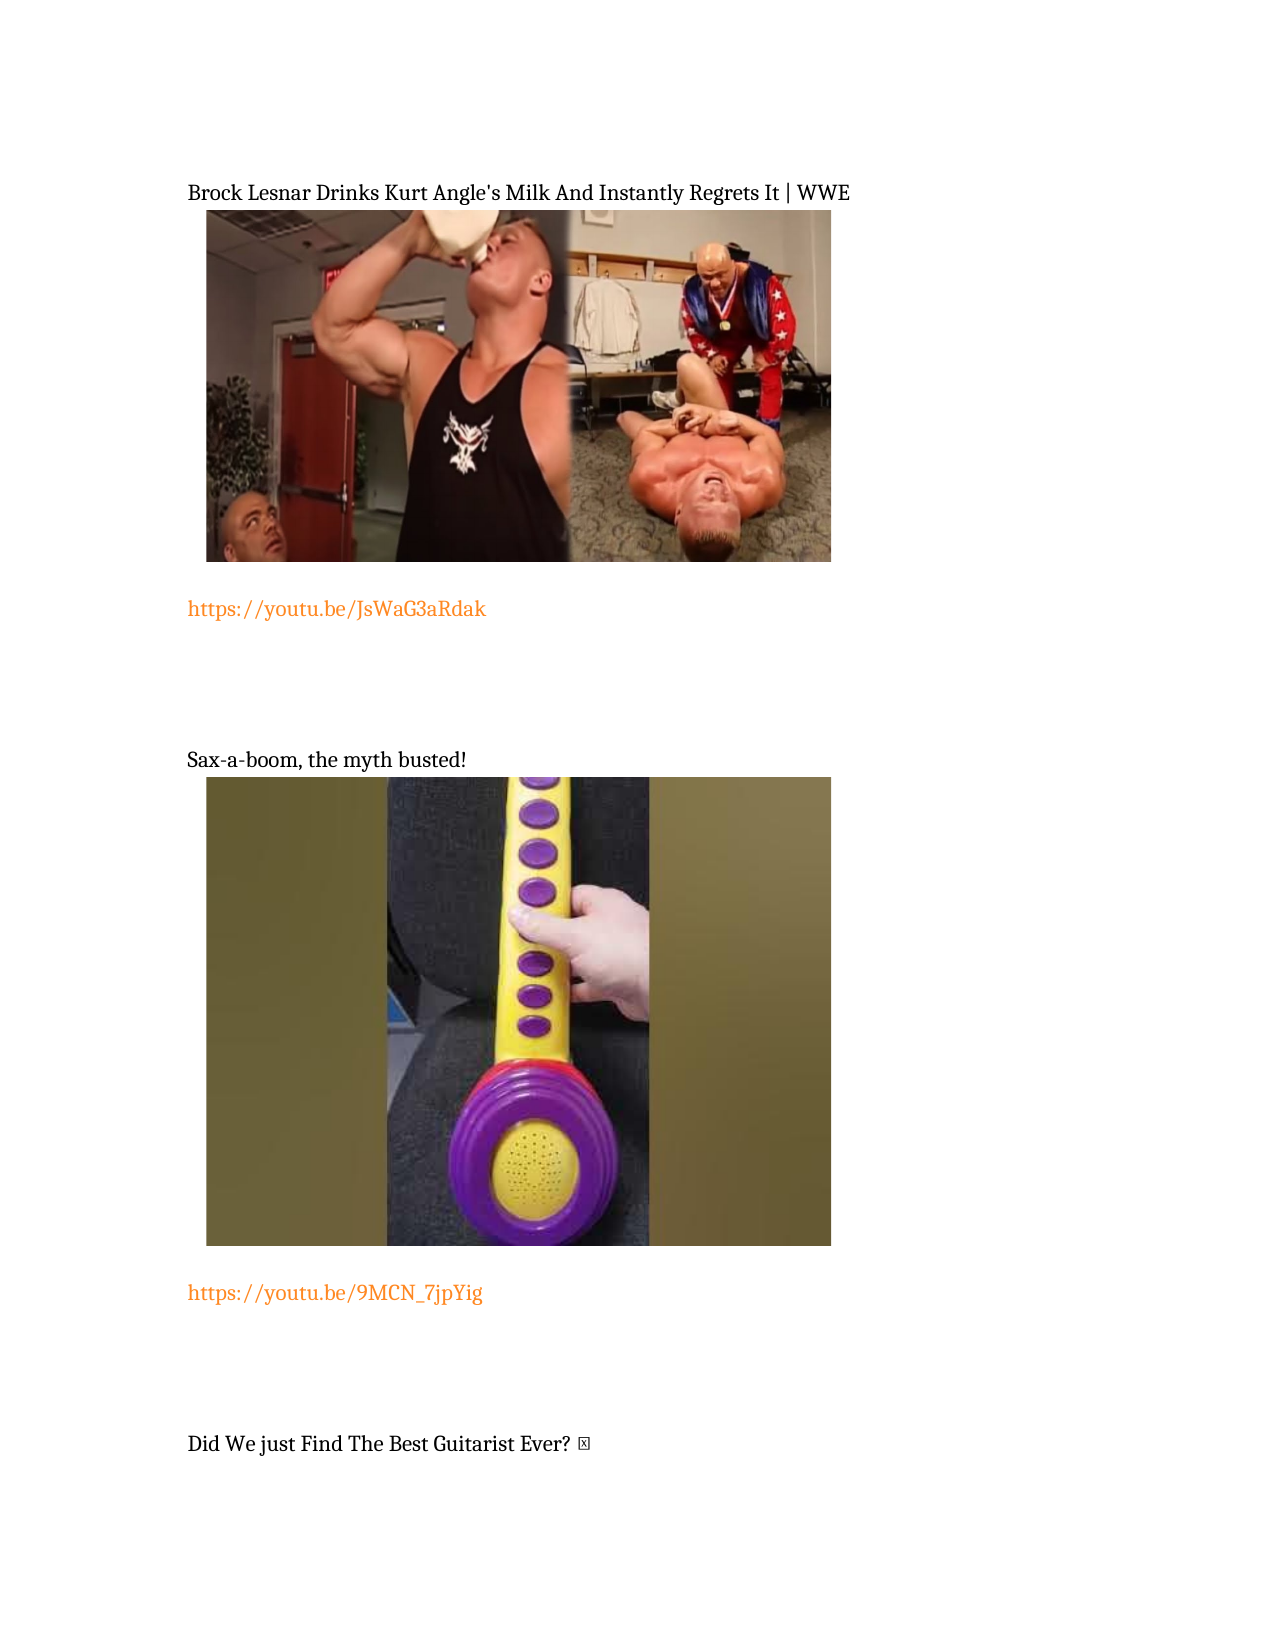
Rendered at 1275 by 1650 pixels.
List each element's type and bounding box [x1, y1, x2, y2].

picture [206, 210, 832, 562]
picture [206, 777, 832, 1246]
text [187, 150, 1087, 1457]
